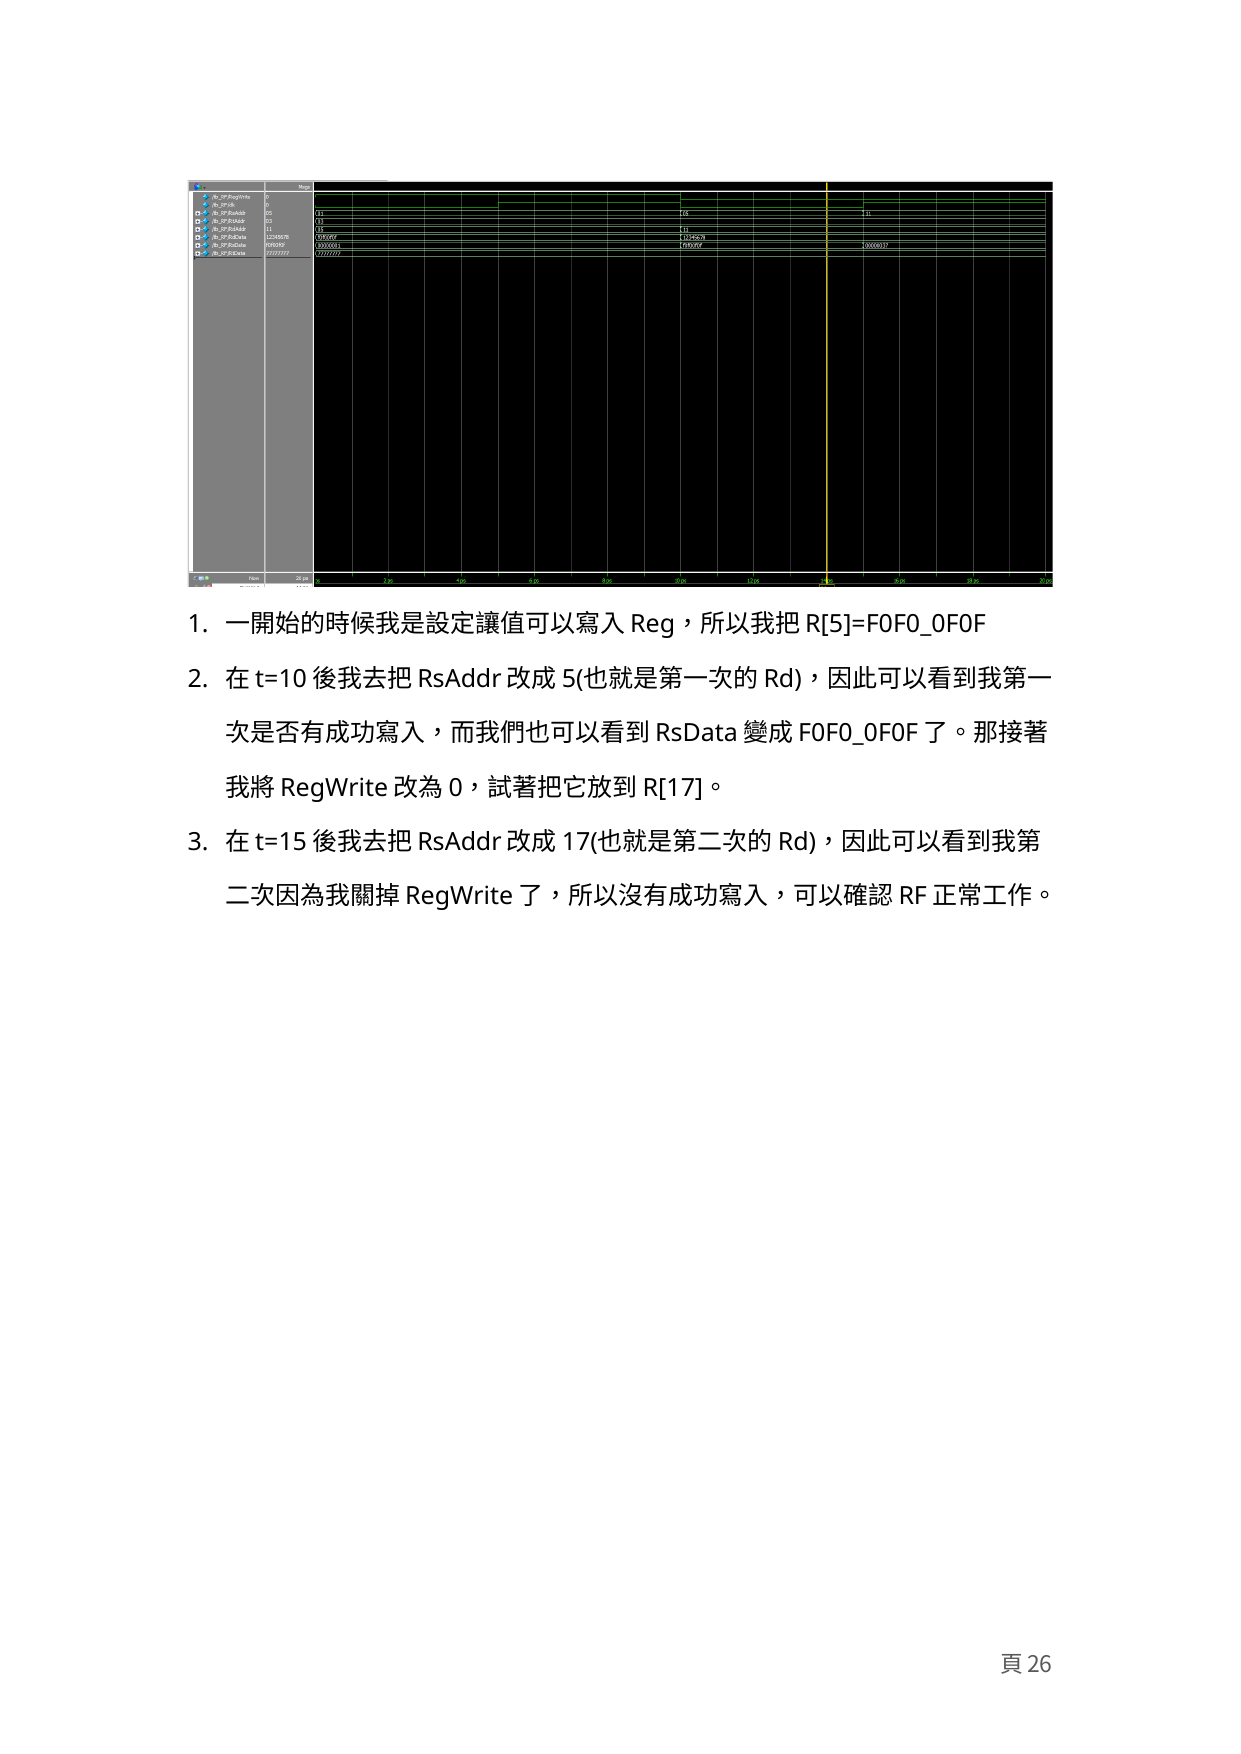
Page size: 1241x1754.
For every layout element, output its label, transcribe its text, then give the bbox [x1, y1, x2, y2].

list 一開始的時候我是設定讓值可以寫入Reg，所以我把R[5]=F0F0_0F0F [187, 604, 1053, 640]
list 在t=10後我去把RsAddr改成5(也就是第一次的Rd)，因此可以看到我第一次是否有成功寫入，而我們也可以看到RsData變成F0F0_0F0F了。那接著我將RegWrite改為0，試著把它放到R[17]。 [187, 658, 1053, 803]
picture [187, 180, 1053, 587]
list 在t=15後我去把RsAddr改成17(也就是第二次的Rd)，因此可以看到我第二次因為我關掉RegWrite了，所以沒有成功寫入，可以確認RF正常工作。 [187, 821, 1053, 976]
